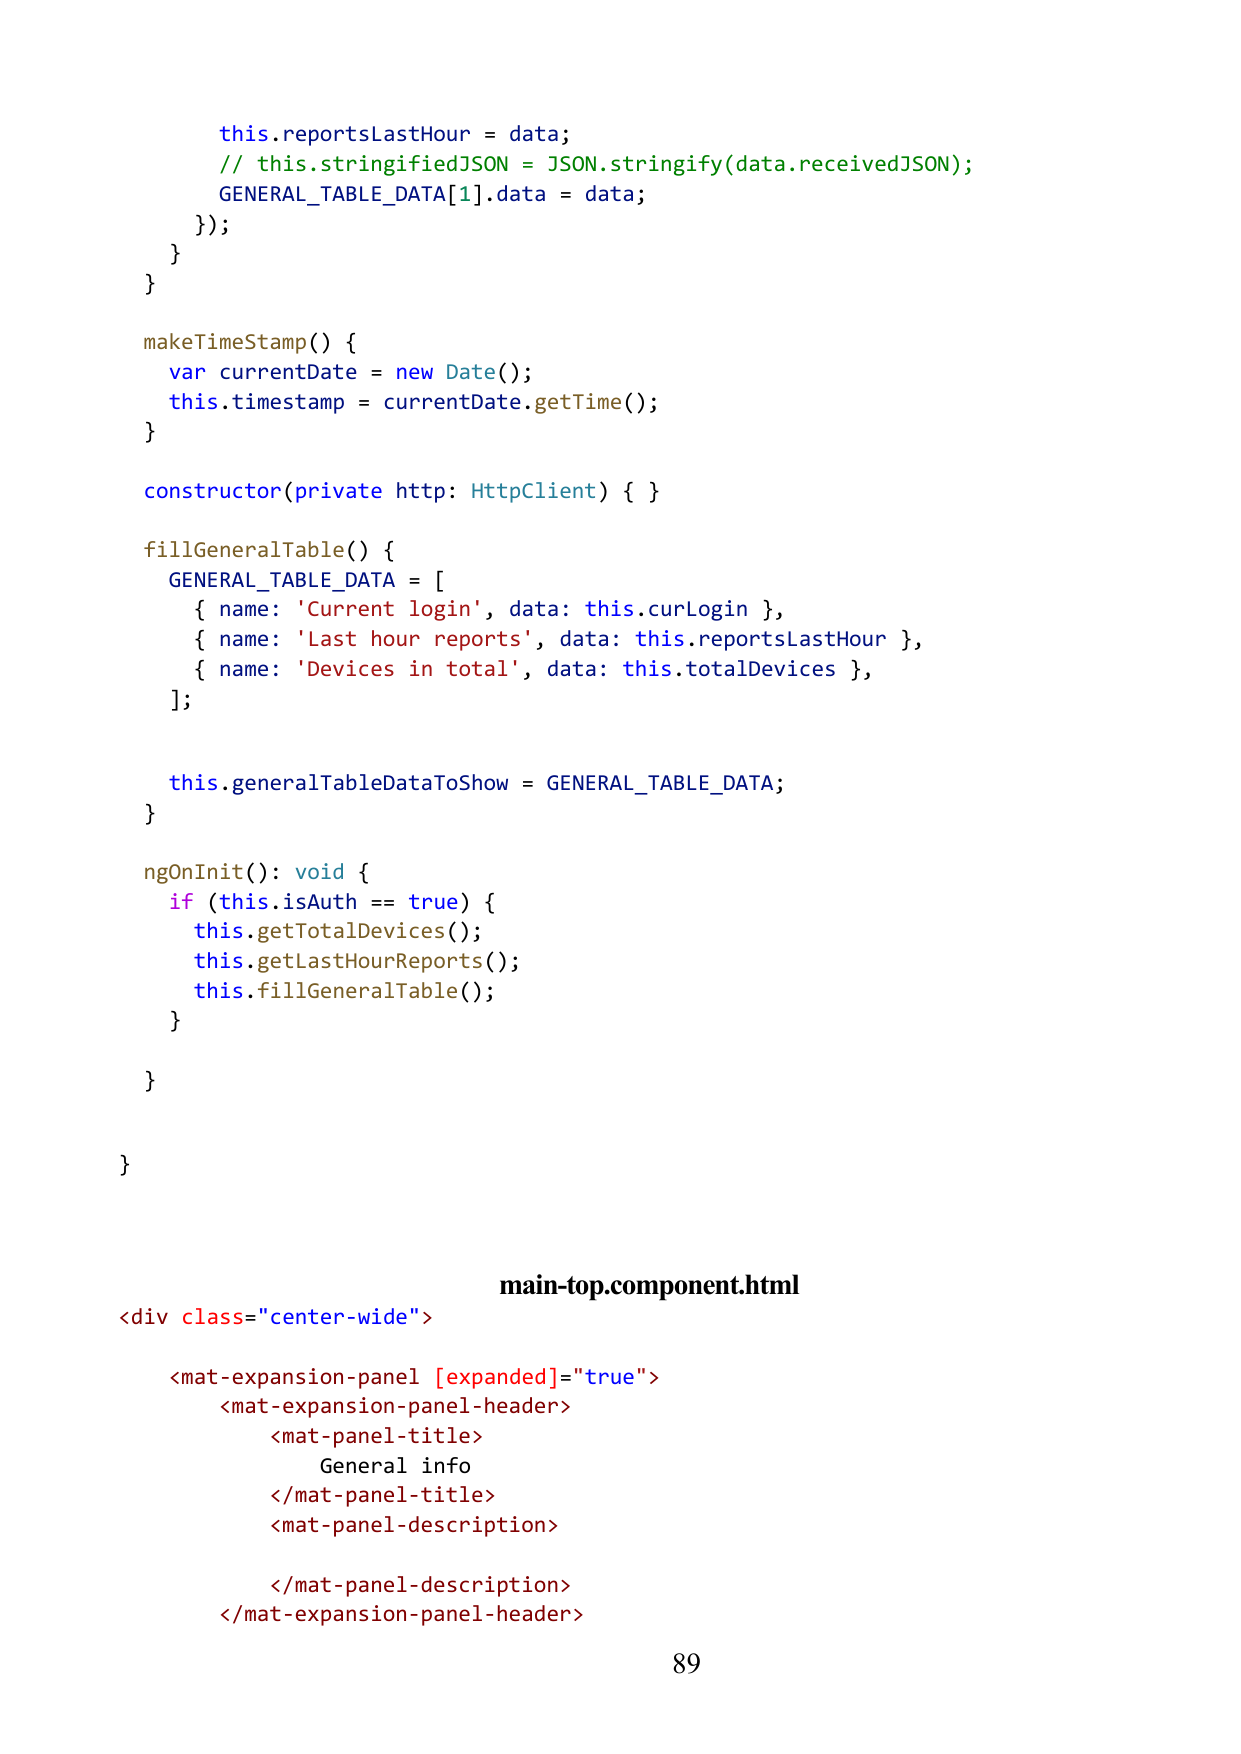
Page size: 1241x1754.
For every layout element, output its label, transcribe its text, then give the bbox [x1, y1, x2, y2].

text GENERAL_TABLE_DATA = [ [118, 563, 1181, 593]
text this.timestamp = currentDate.getTime(); [118, 385, 1181, 415]
text ]; [118, 682, 1181, 712]
text <mat-panel-title> [118, 1420, 1181, 1449]
text this.reportsLastHour = data; [118, 118, 1181, 148]
text makeTimeStamp() { [118, 326, 1181, 356]
text <mat-expansion-panel-header> [118, 1390, 1181, 1420]
text </mat-expansion-panel-header> [118, 1598, 1181, 1628]
text // this.stringifiedJSON = JSON.stringify(data.receivedJSON); [118, 148, 1181, 177]
text this.generalTableDataToShow = GENERAL_TABLE_DATA; [118, 767, 1181, 796]
title main-top.component.html [118, 1267, 1181, 1301]
text } [118, 1148, 1181, 1177]
text } [118, 796, 1181, 826]
text if (this.isAuth == true) { [118, 885, 1181, 915]
text ngOnInit(): void { [118, 856, 1181, 885]
text this.getTotalDevices(); [118, 915, 1181, 945]
text { name: 'Last hour reports', data: this.reportsLastHour }, [118, 623, 1181, 652]
text { name: 'Current login', data: this.curLogin }, [118, 593, 1181, 623]
text this.getLastHourReports(); [118, 945, 1181, 974]
text fillGeneralTable() { [118, 534, 1181, 563]
text } [118, 267, 1181, 296]
text } [118, 1004, 1181, 1034]
text <div class="center-wide"> [118, 1301, 1181, 1331]
text constructor(private http: HttpClient) { } [118, 474, 1181, 504]
text GENERAL_TABLE_DATA[1].data = data; [118, 177, 1181, 207]
text } [118, 415, 1181, 445]
text } [118, 237, 1181, 267]
text General info [118, 1449, 1181, 1479]
text }); [118, 207, 1181, 237]
text <mat-expansion-panel [expanded]="true"> [118, 1360, 1181, 1390]
text this.fillGeneralTable(); [118, 974, 1181, 1004]
text <mat-panel-description> [118, 1509, 1181, 1538]
text { name: 'Devices in total', data: this.totalDevices }, [118, 652, 1181, 682]
text </mat-panel-description> [118, 1568, 1181, 1598]
text var currentDate = new Date(); [118, 356, 1181, 385]
text } [118, 1063, 1181, 1093]
text </mat-panel-title> [118, 1479, 1181, 1509]
